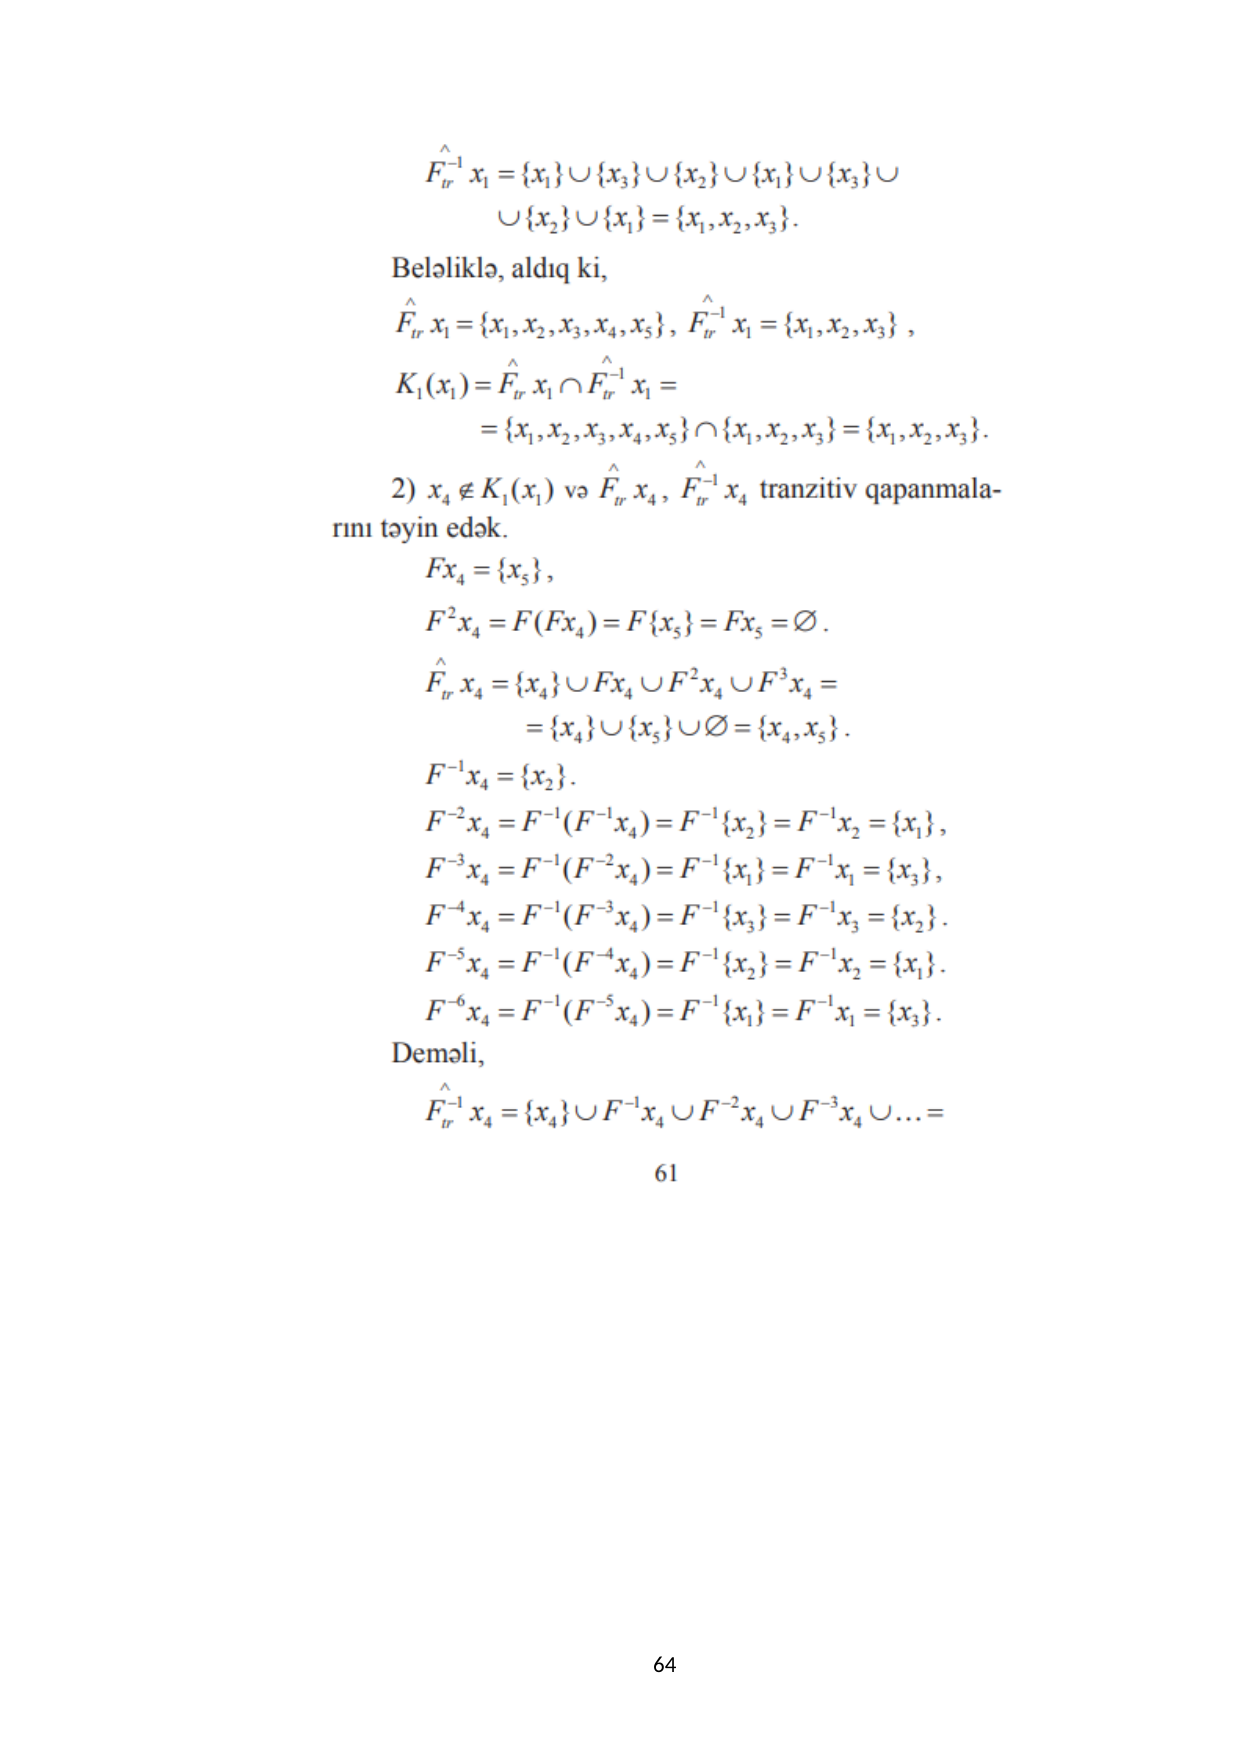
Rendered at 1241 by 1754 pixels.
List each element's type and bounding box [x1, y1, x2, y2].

picture [308, 118, 1021, 1219]
